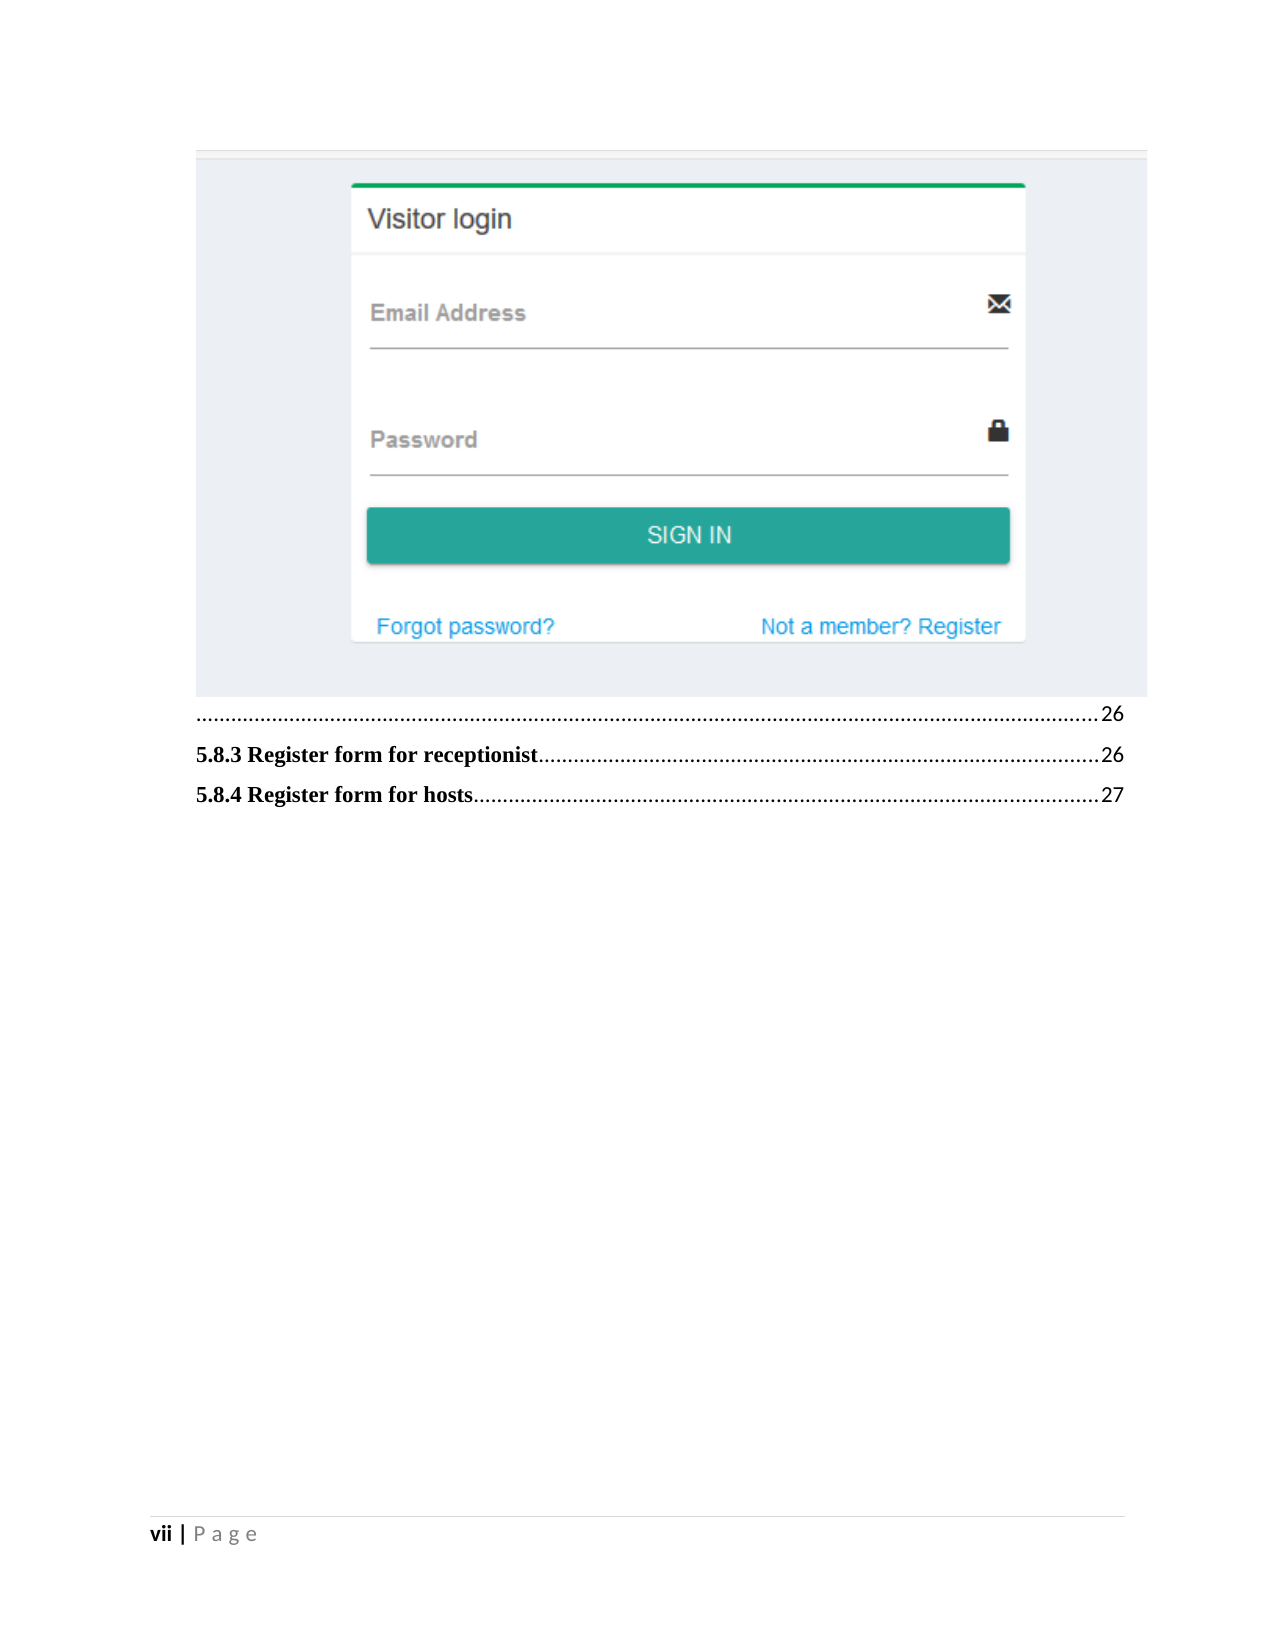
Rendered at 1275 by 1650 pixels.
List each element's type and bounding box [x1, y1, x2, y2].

picture [195, 150, 1148, 697]
